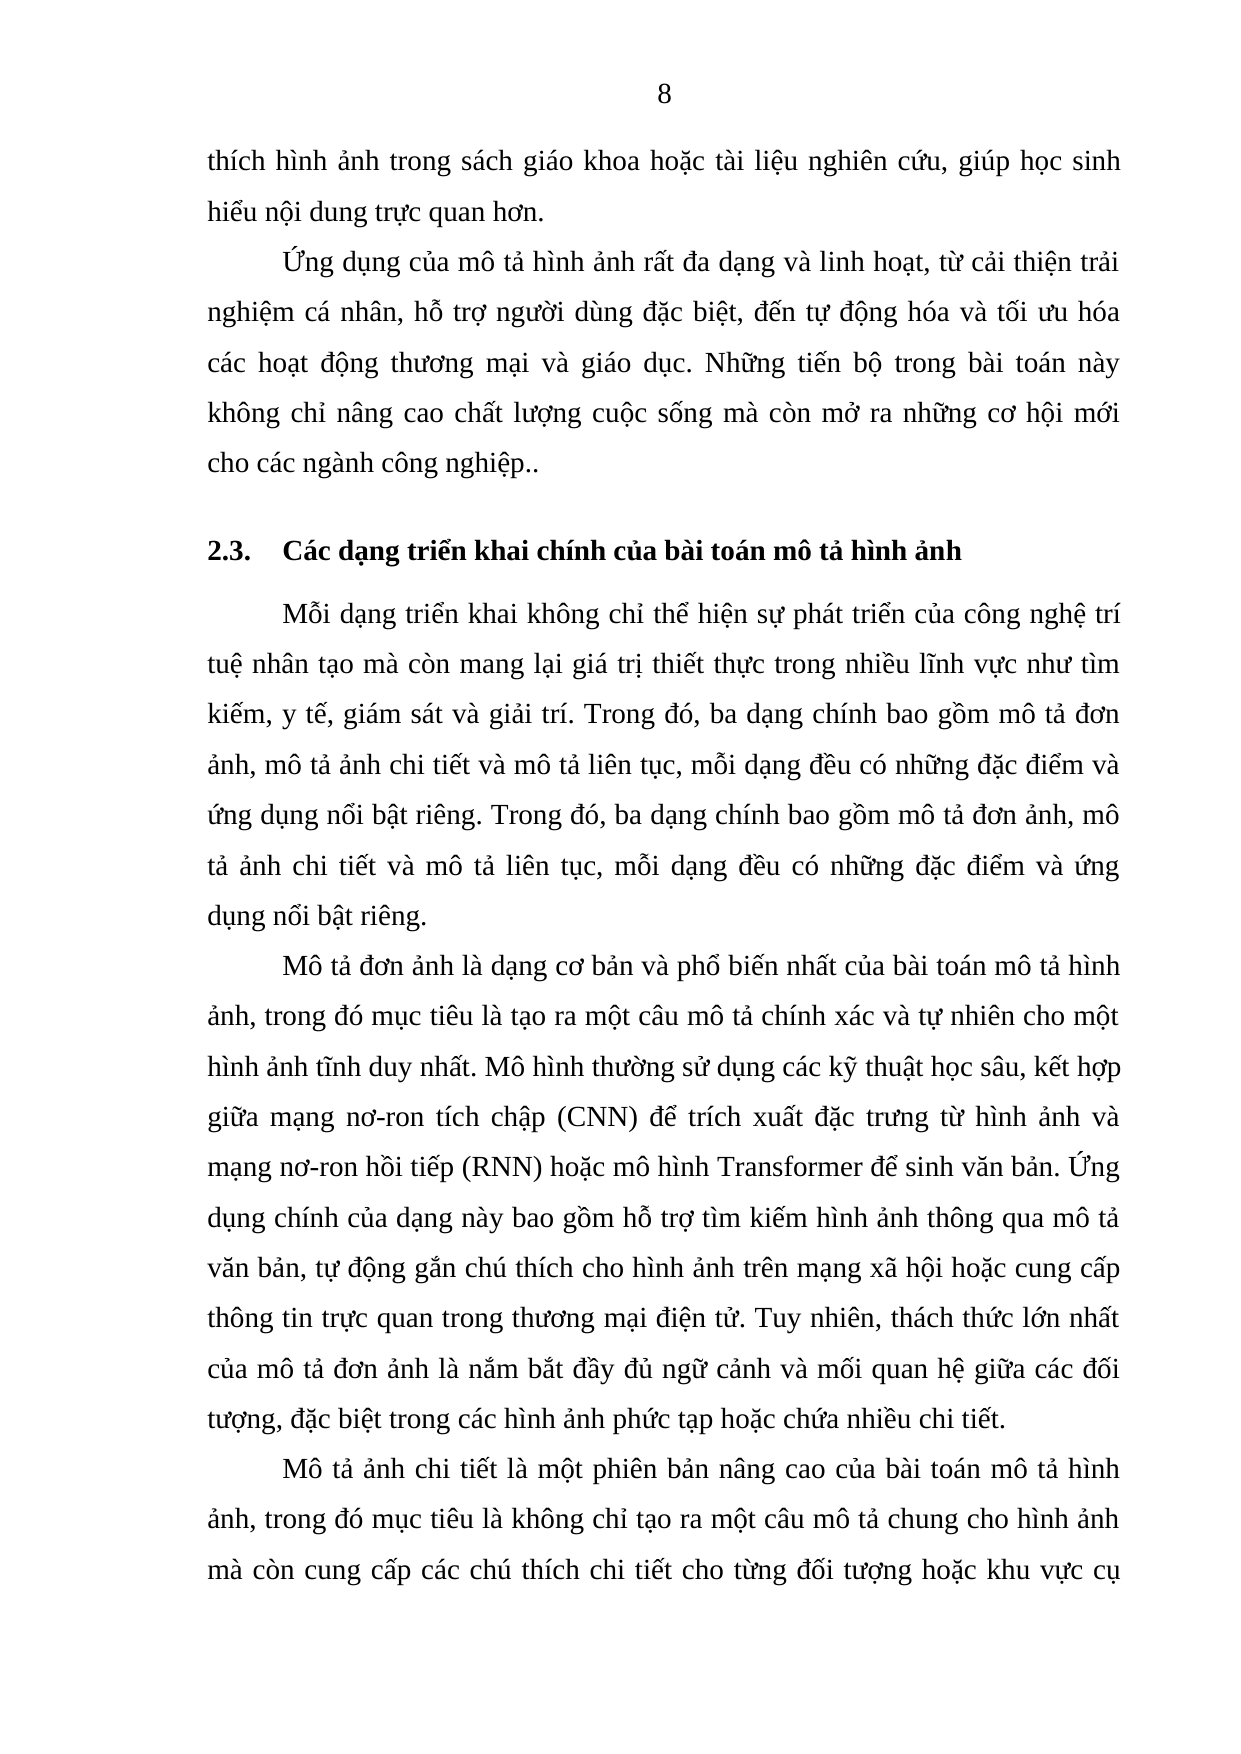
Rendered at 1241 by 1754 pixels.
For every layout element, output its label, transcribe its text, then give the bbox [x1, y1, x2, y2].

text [207, 1451, 1122, 1586]
text Ứng dụng của mô tả hình ảnh rất đa dạng và linh hoạt, từ cải thiện trải nghiệm cá nhân, hỗ trợ người dùng đặc biệt, đến tự động hóa và tối ưu hóa các hoạt động thương mại và giáo dục. Những tiến bộ trong bài toán này không chỉ nâng cao chất lượng cuộc sống mà còn mở ra những cơ hội mới cho các ngành công nghiệp.. [207, 244, 1122, 479]
subtitle 2.3. Các dạng triển khai chính của bài toán mô tả hình ảnh [207, 533, 1122, 567]
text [207, 143, 1122, 227]
text Mô tả đơn ảnh là dạng cơ bản và phổ biến nhất của bài toán mô tả hình ảnh, trong đó mục tiêu là tạo ra một câu mô tả chính xác và tự nhiên cho một hình ảnh tĩnh duy nhất. Mô hình thường sử dụng các kỹ thuật học sâu, kết hợp giữa mạng nơ-ron tích chập (CNN) để trích xuất đặc trưng từ hình ảnh và mạng nơ-ron hồi tiếp (RNN) hoặc mô hình Transformer để sinh văn bản. Ứng dụng chính của dạng này bao gồm hỗ trợ tìm kiếm hình ảnh thông qua mô tả văn bản, tự động gắn chú thích cho hình ảnh trên mạng xã hội hoặc cung cấp thông tin trực quan trong thương mại điện tử. Tuy nhiên, thách thức lớn nhất của mô tả đơn ảnh là nắm bắt đầy đủ ngữ cảnh và mối quan hệ giữa các đối tượng, đặc biệt trong các hình ảnh phức tạp hoặc chứa nhiều chi tiết. [207, 948, 1122, 1434]
text Mỗi dạng triển khai không chỉ thể hiện sự phát triển của công nghệ trí tuệ nhân tạo mà còn mang lại giá trị thiết thực trong nhiều lĩnh vực như tìm kiếm, y tế, giám sát và giải trí. Trong đó, ba dạng chính bao gồm mô tả đơn ảnh, mô tả ảnh chi tiết và mô tả liên tục, mỗi dạng đều có những đặc điểm và ứng dụng nổi bật riêng. Trong đó, ba dạng chính bao gồm mô tả đơn ảnh, mô tả ảnh chi tiết và mô tả liên tục, mỗi dạng đều có những đặc điểm và ứng dụng nổi bật riêng. [207, 596, 1122, 931]
